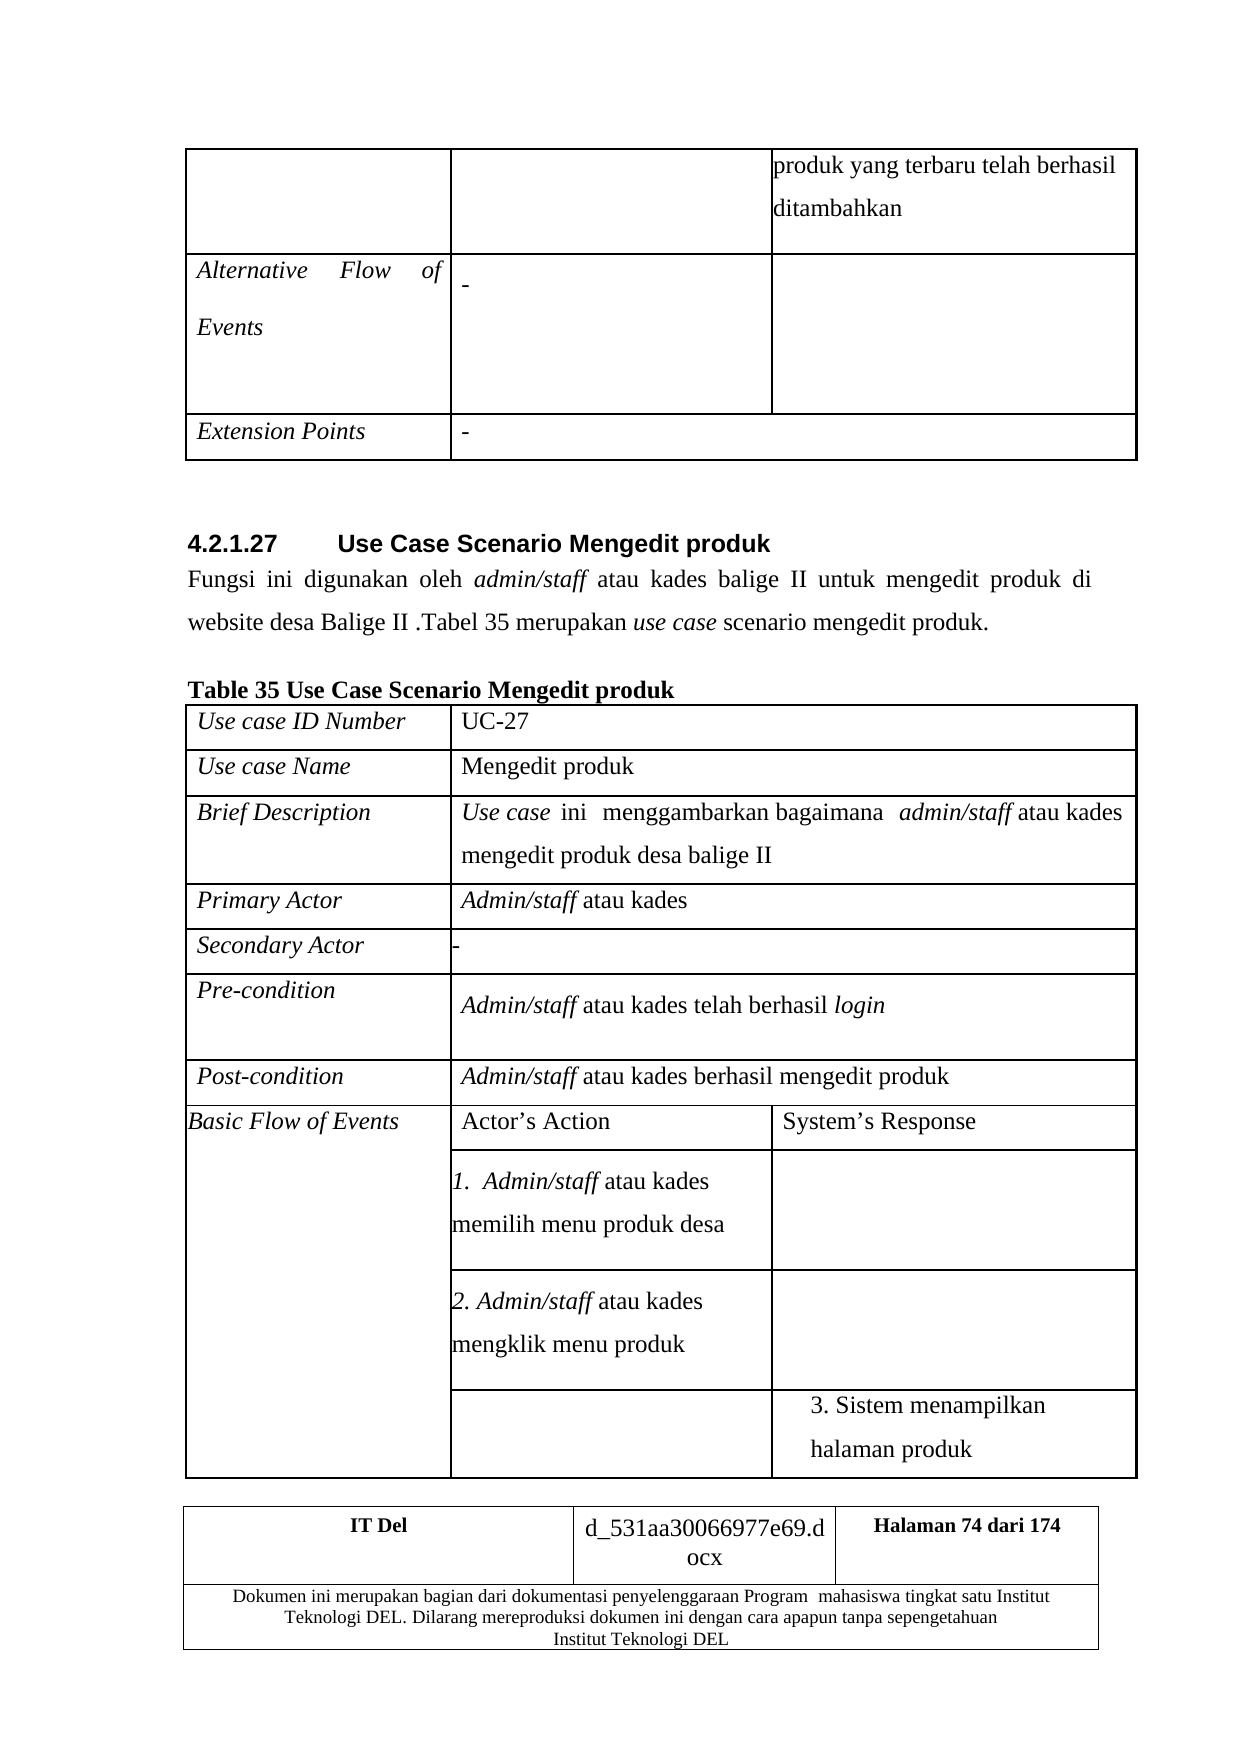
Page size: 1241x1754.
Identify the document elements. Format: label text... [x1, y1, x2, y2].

table_cell - [452, 415, 1135, 459]
table_cell Admin/staff atau kades telah berhasil login [452, 975, 1135, 1059]
table_cell Basic Flow of Events [187, 1106, 450, 1477]
table_cell Use case Name [187, 751, 450, 794]
subtitle Use Case Scenario Mengedit produk [187, 529, 1092, 558]
table_cell Admin/staff atau kades [452, 885, 1135, 928]
table_cell 2. Admin/staff atau kades mengklik menu produk [452, 1271, 771, 1388]
table_cell [773, 255, 1135, 413]
table_cell Pre-condition [187, 975, 450, 1059]
table_cell Brief Description [187, 797, 450, 883]
table_cell Mengedit produk [452, 751, 1135, 794]
table_cell [452, 150, 771, 253]
table_cell Actor’s Action [452, 1106, 771, 1149]
text Fungsi ini digunakan oleh admin/staff atau kades balige II untuk mengedit produk di website desa Balige II .Tabel 35 merupakan use case scenario mengedit produk. [187, 564, 1092, 636]
table_cell Primary Actor [187, 885, 450, 928]
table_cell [773, 150, 1135, 253]
table_cell Admin/staff atau kades berhasil mengedit produk [452, 1061, 1135, 1104]
table_cell Alternative Flow of Events [187, 255, 450, 413]
text Table 35 Use Case Scenario Mengedit produk [187, 676, 1092, 704]
table_cell - [452, 255, 771, 413]
table_cell [773, 1271, 1135, 1388]
table_cell Use case ini menggambarkan bagaimana admin/staff atau kades mengedit produk desa balige II [452, 797, 1135, 883]
table_header Use case ID Number [187, 706, 450, 749]
table_cell Post-condition [187, 1061, 450, 1104]
table_cell [773, 1151, 1135, 1269]
table_cell - [452, 930, 1135, 973]
table_cell Extension Points [187, 415, 450, 459]
table_cell System’s Response [773, 1106, 1135, 1149]
table_cell [452, 1391, 771, 1477]
table_cell Secondary Actor [187, 930, 450, 973]
table_cell 1. Admin/staff atau kades memilih menu produk desa [452, 1151, 771, 1269]
table_header UC-27 [452, 706, 1135, 749]
table_cell 3. Sistem menampilkan halaman produk [773, 1391, 1135, 1477]
